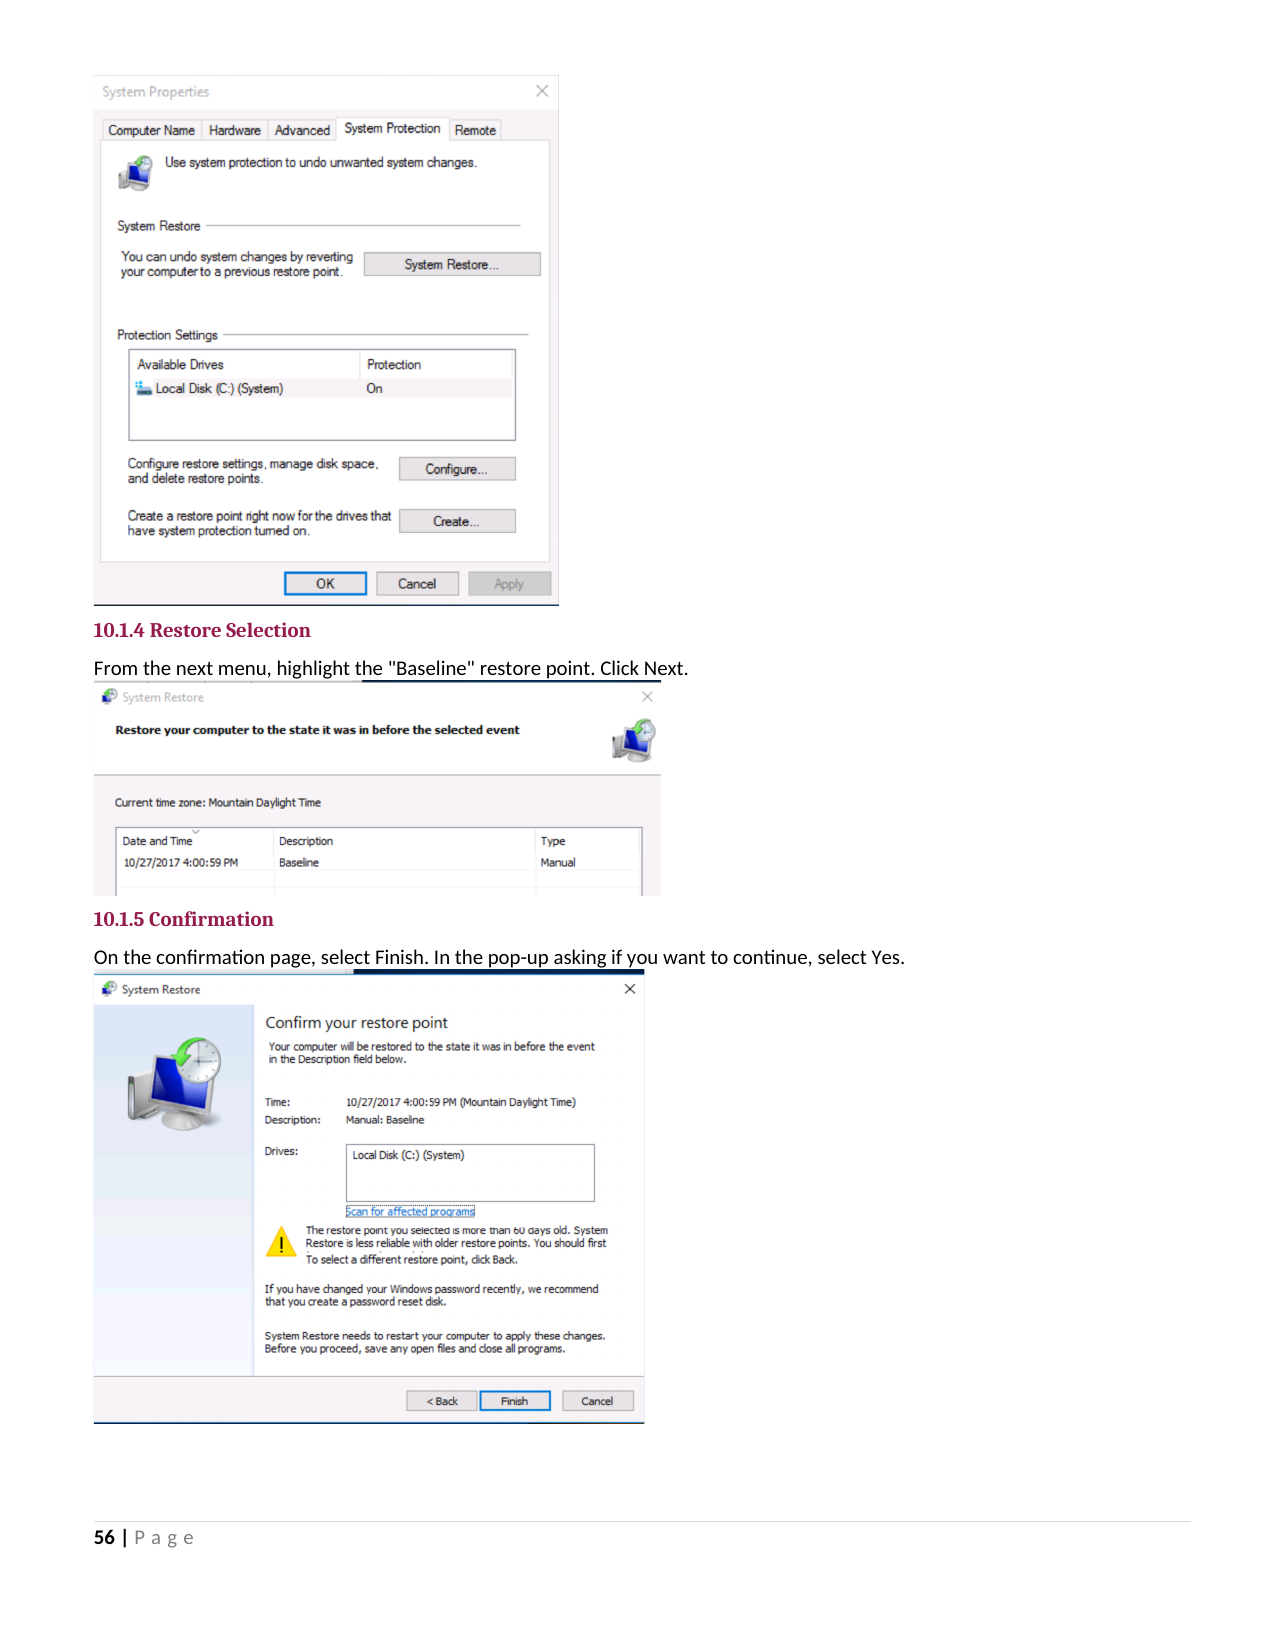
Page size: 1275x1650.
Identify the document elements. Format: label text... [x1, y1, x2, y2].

text From the next menu, highlight the "Baseline" restore point. Click Next. [94, 655, 1191, 680]
subtitle 10.1.5 Confirmation [94, 908, 1191, 932]
subtitle 10.1.4 Restore Selection [94, 618, 1191, 642]
text On the confirmation page, select Finish. In the pop-up asking if you want to continue, select Yes. [94, 944, 1191, 969]
